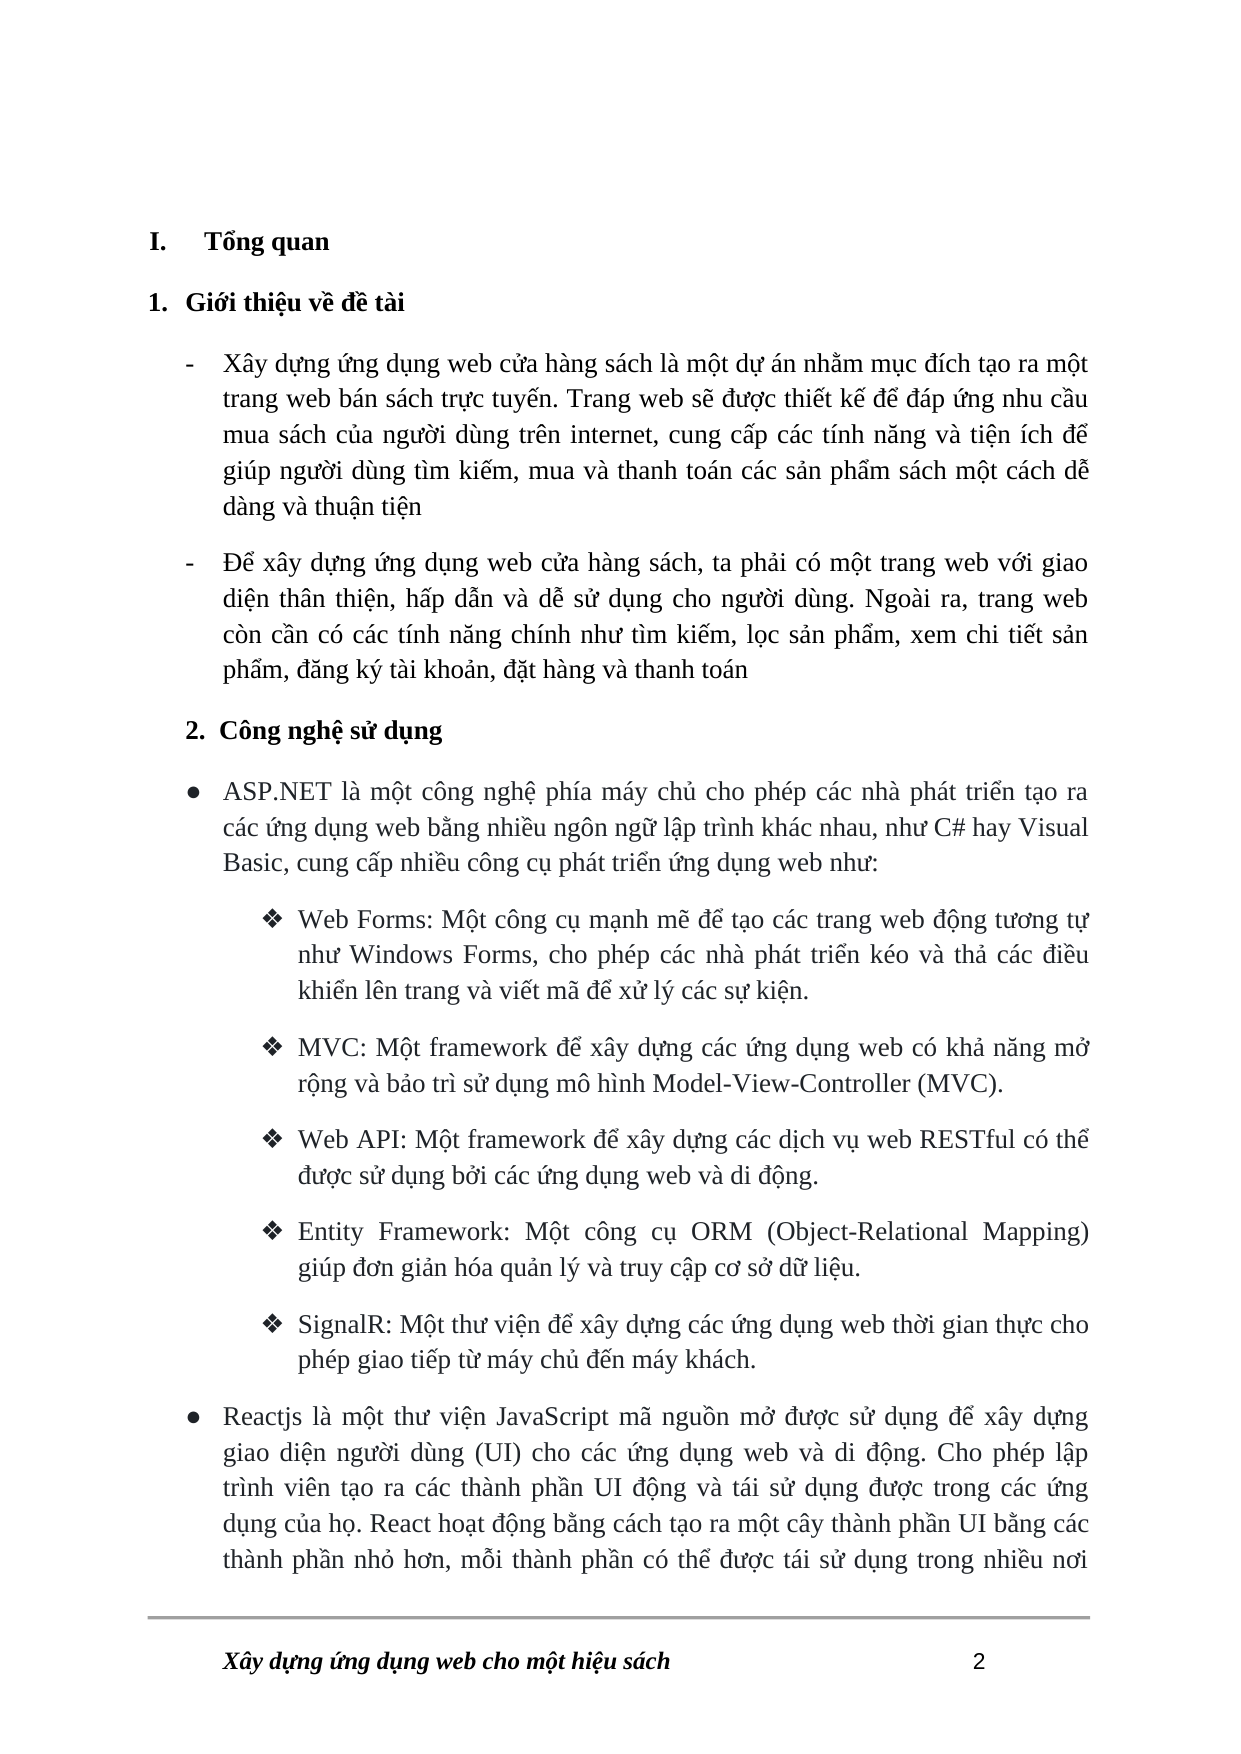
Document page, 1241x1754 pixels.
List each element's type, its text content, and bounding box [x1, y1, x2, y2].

subtitle 2. Công nghệ sử dụng [185, 714, 1090, 745]
subtitle 1. Giới thiệu về đề tài [148, 286, 1090, 317]
subtitle Tổng quan [166, 225, 1090, 256]
list SignalR: Một thư viện để xây dựng các ứng dụng web thời gian thực cho phép giao tiếp từ máy chủ đến máy khách. [260, 1308, 1090, 1375]
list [185, 1400, 1090, 1574]
list MVC: Một framework để xây dựng các ứng dụng web có khả năng mở rộng và bảo trì sử dụng mô hình Model-View-Controller (MVC). [260, 1031, 1090, 1098]
list Entity Framework: Một công cụ ORM (Object-Relational Mapping) giúp đơn giản hóa quản lý và truy cập cơ sở dữ liệu. [260, 1216, 1090, 1282]
list Web API: Một framework để xây dựng các dịch vụ web RESTful có thể được sử dụng bởi các ứng dụng web và di động. [260, 1123, 1090, 1190]
list ASP.NET là một công nghệ phía máy chủ cho phép các nhà phát triển tạo ra các ứng dụng web bằng nhiều ngôn ngữ lập trình khác nhau, như C# hay Visual Basic, cung cấp nhiều công cụ phát triển ứng dụng web như: [185, 775, 1090, 877]
list Xây dựng ứng dụng web cửa hàng sách là một dự án nhằm mục đích tạo ra một trang web bán sách trực tuyến. Trang web sẽ được thiết kế để đáp ứng nhu cầu mua sách của người dùng trên internet, cung cấp các tính năng và tiện ích để giúp người dùng tìm kiếm, mua và thanh toán các sản phẩm sách một cách dễ dàng và thuận tiện [185, 347, 1090, 521]
list Để xây dựng ứng dụng web cửa hàng sách, ta phải có một trang web với giao diện thân thiện, hấp dẫn và dễ sử dụng cho người dùng. Ngoài ra, trang web còn cần có các tính năng chính như tìm kiếm, lọc sản phẩm, xem chi tiết sản phẩm, đăng ký tài khoản, đặt hàng và thanh toán [185, 546, 1090, 684]
list Web Forms: Một công cụ mạnh mẽ để tạo các trang web động tương tự như Windows Forms, cho phép các nhà phát triển kéo và thả các điều khiển lên trang và viết mã để xử lý các sự kiện. [260, 903, 1090, 1006]
